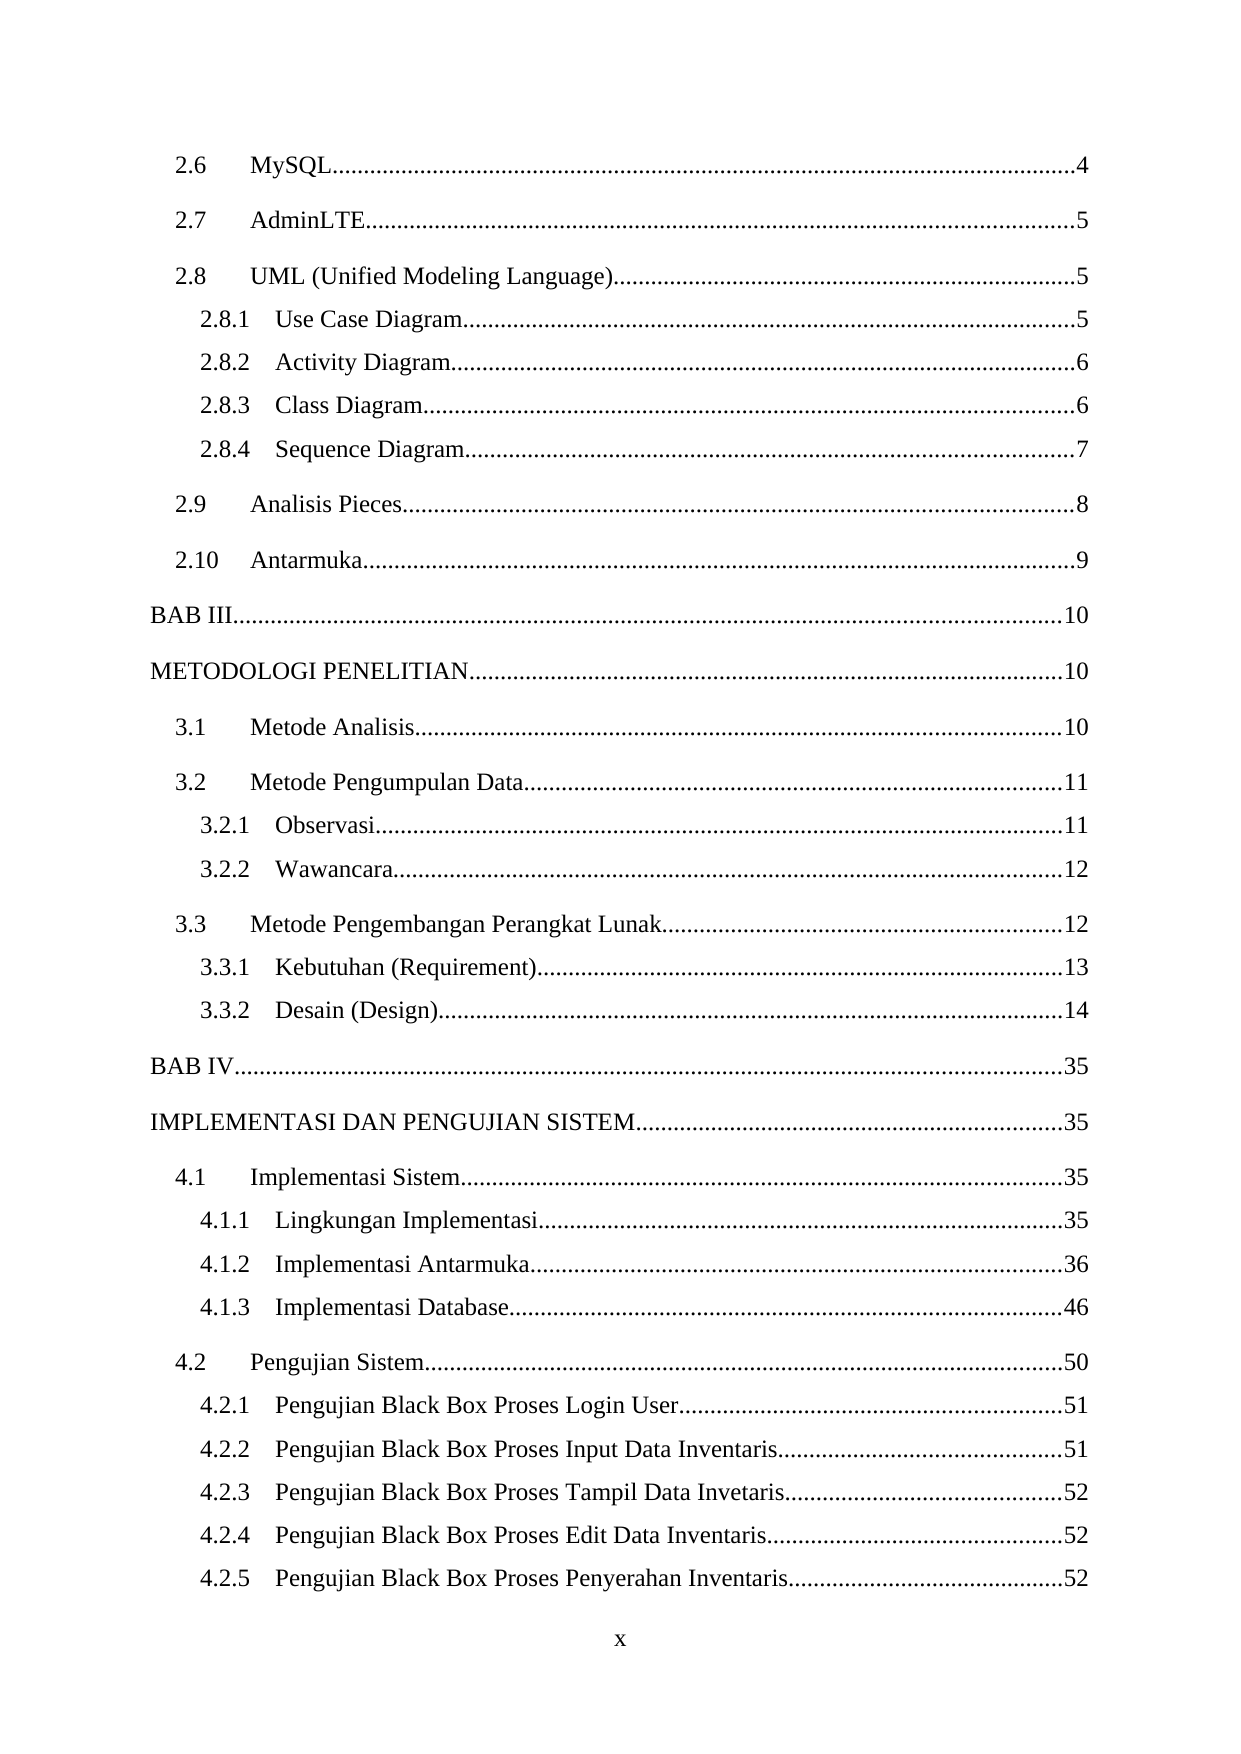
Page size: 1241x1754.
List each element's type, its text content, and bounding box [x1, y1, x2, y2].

text 3.3 Metode Pengembangan Perangkat Lunak 12 [175, 909, 1090, 938]
text 2.10 Antarmuka 9 [175, 545, 1090, 574]
text BAB IV 35 [150, 1051, 1090, 1080]
text 2.9 Analisis Pieces 8 [175, 489, 1090, 518]
text 4.1.3 Implementasi Database 46 [200, 1292, 1090, 1321]
text 4.2.5 Pengujian Black Box Proses Penyerahan Inventaris 52 [200, 1563, 1090, 1592]
text IMPLEMENTASI DAN PENGUJIAN SISTEM 35 [150, 1107, 1090, 1136]
text 4.2.1 Pengujian Black Box Proses Login User 51 [200, 1391, 1090, 1419]
text 4.1 Implementasi Sistem 35 [175, 1162, 1090, 1191]
text 2.8.4 Sequence Diagram 7 [200, 434, 1090, 462]
text 3.3.1 Kebutuhan (Requirement) 13 [200, 952, 1090, 981]
text 2.6 MySQL 4 [175, 150, 1090, 179]
text 4.2.2 Pengujian Black Box Proses Input Data Inventaris 51 [200, 1434, 1090, 1462]
text 4.1.2 Implementasi Antarmuka 36 [200, 1249, 1090, 1277]
text 2.8.3 Class Diagram 6 [200, 391, 1090, 419]
text BAB III 10 [150, 601, 1090, 629]
text 3.2.1 Observasi 11 [200, 811, 1090, 839]
text 4.2.3 Pengujian Black Box Proses Tampil Data Invetaris 52 [200, 1477, 1090, 1506]
text 2.8.2 Activity Diagram 6 [200, 347, 1090, 376]
text METODOLOGI PENELITIAN 10 [150, 656, 1090, 685]
text 3.2 Metode Pengumpulan Data 11 [175, 767, 1090, 796]
text 3.3.2 Desain (Design) 14 [200, 996, 1090, 1024]
text 4.2.4 Pengujian Black Box Proses Edit Data Inventaris 52 [200, 1520, 1090, 1549]
text 3.2.2 Wawancara 12 [200, 854, 1090, 882]
text 4.2 Pengujian Sistem 50 [175, 1347, 1090, 1376]
text 3.1 Metode Analisis 10 [175, 712, 1090, 741]
text 4.1.1 Lingkungan Implementasi 35 [200, 1206, 1090, 1234]
text 2.8.1 Use Case Diagram 5 [200, 304, 1090, 333]
text 2.8 UML (Unified Modeling Language) 5 [175, 261, 1090, 290]
text 2.7 AdminLTE 5 [175, 206, 1090, 234]
